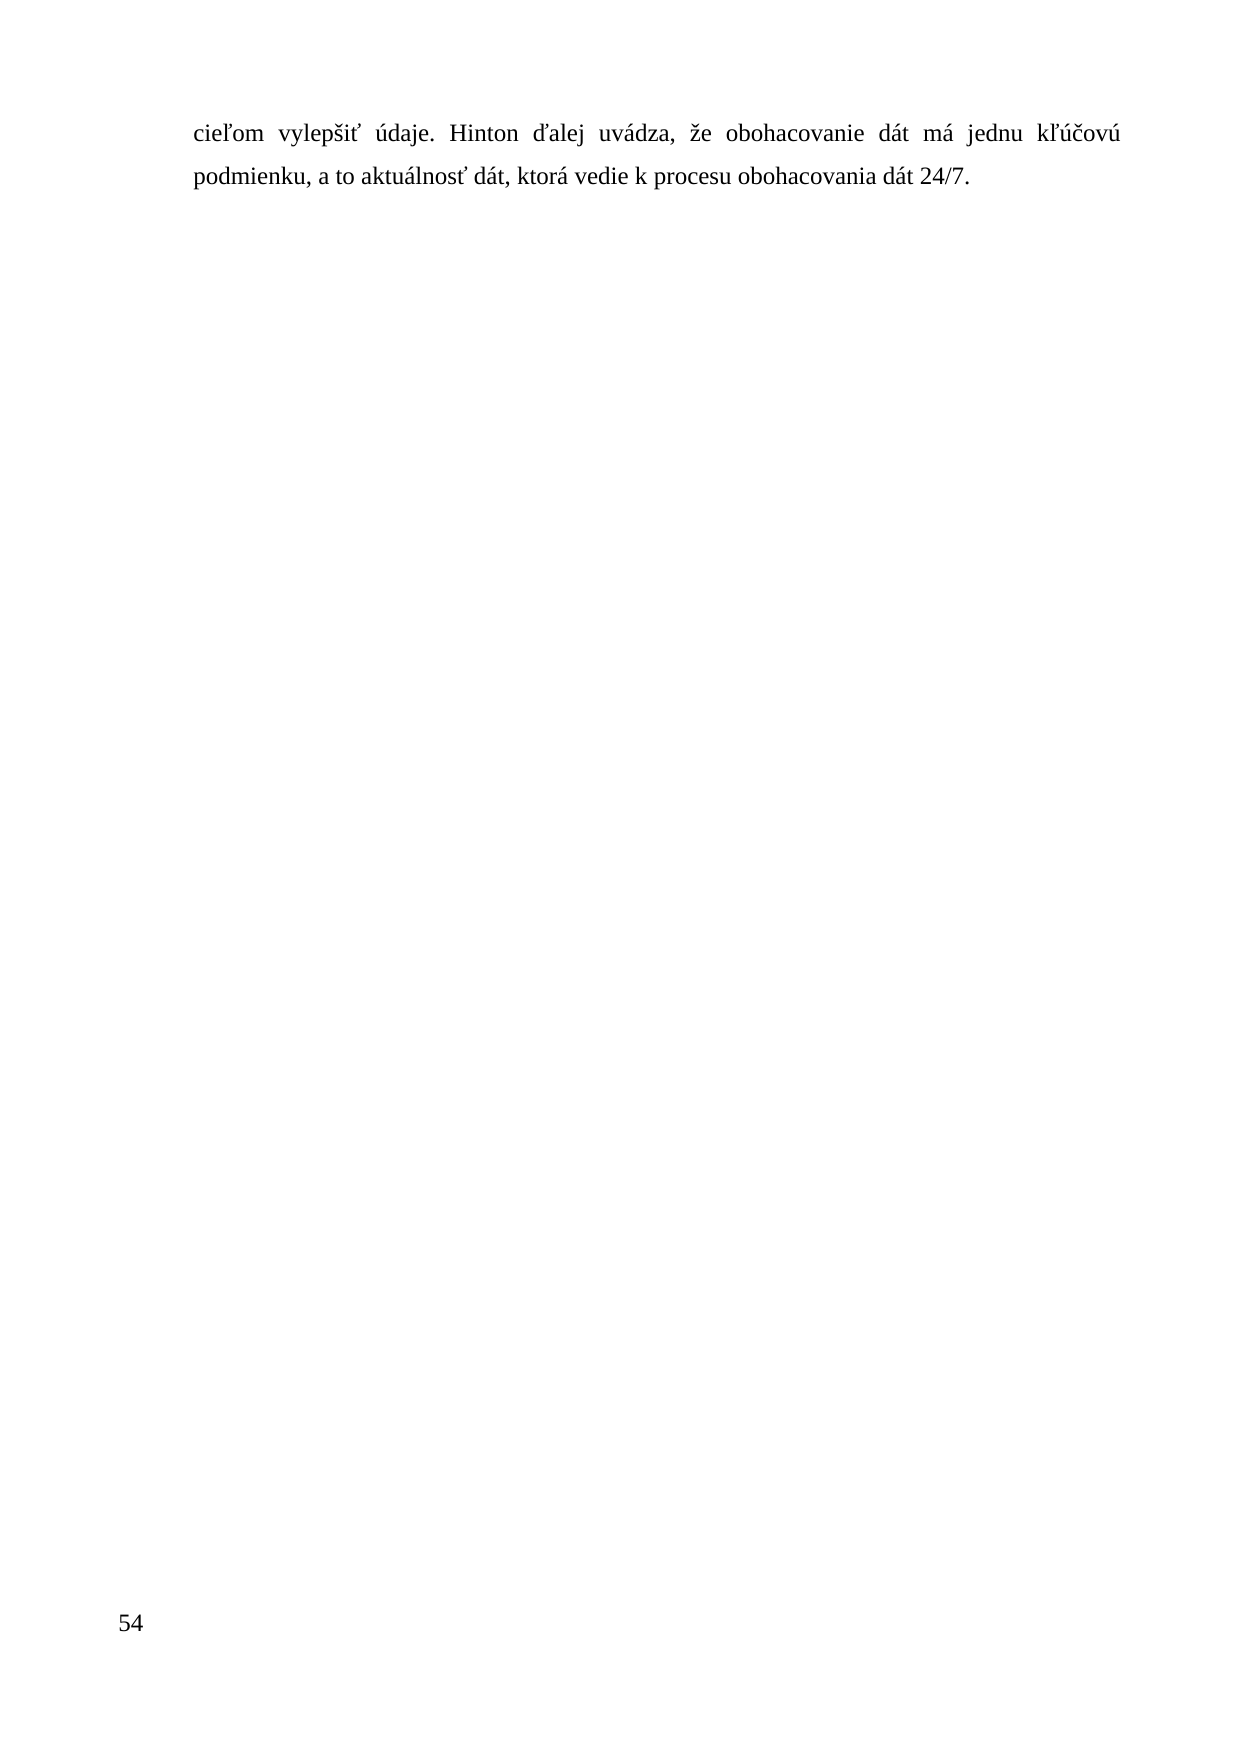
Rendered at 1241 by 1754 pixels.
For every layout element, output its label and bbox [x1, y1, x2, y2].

list [156, 118, 1122, 190]
